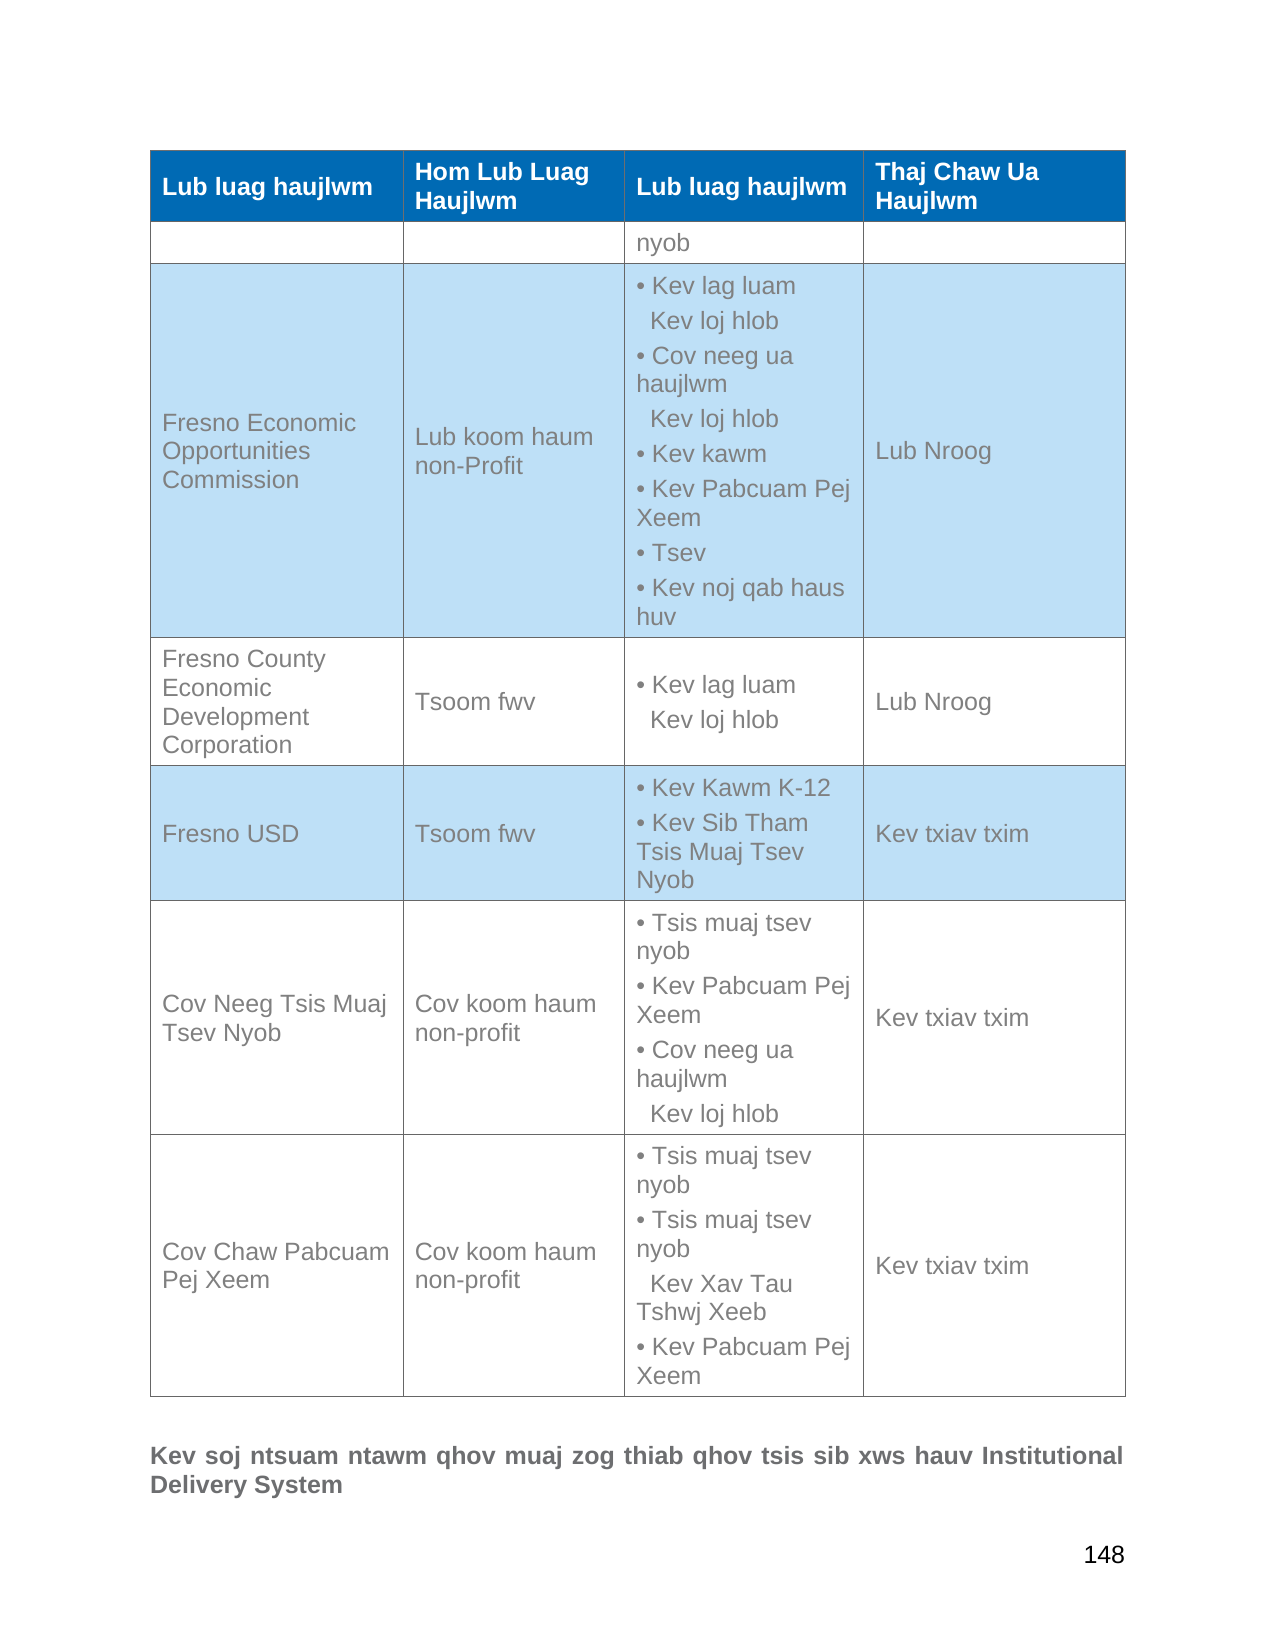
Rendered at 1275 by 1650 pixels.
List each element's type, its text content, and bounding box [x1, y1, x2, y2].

text Kev soj ntsuam ntawm qhov muaj zog thiab qhov tsis sib xws hauv Institutional Delivery System [150, 1441, 1125, 1499]
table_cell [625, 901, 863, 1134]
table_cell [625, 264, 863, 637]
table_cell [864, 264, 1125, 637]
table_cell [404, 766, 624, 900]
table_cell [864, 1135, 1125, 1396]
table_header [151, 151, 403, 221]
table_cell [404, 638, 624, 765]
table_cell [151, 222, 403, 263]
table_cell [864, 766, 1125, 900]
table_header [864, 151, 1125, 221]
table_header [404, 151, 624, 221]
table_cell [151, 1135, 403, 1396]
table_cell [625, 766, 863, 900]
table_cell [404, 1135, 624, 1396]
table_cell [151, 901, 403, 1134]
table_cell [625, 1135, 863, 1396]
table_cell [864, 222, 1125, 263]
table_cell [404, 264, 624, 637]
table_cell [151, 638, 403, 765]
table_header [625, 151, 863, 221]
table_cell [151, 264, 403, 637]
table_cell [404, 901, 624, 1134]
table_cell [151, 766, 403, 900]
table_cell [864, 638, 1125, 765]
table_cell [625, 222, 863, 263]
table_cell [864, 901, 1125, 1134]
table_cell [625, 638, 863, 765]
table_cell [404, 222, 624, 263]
